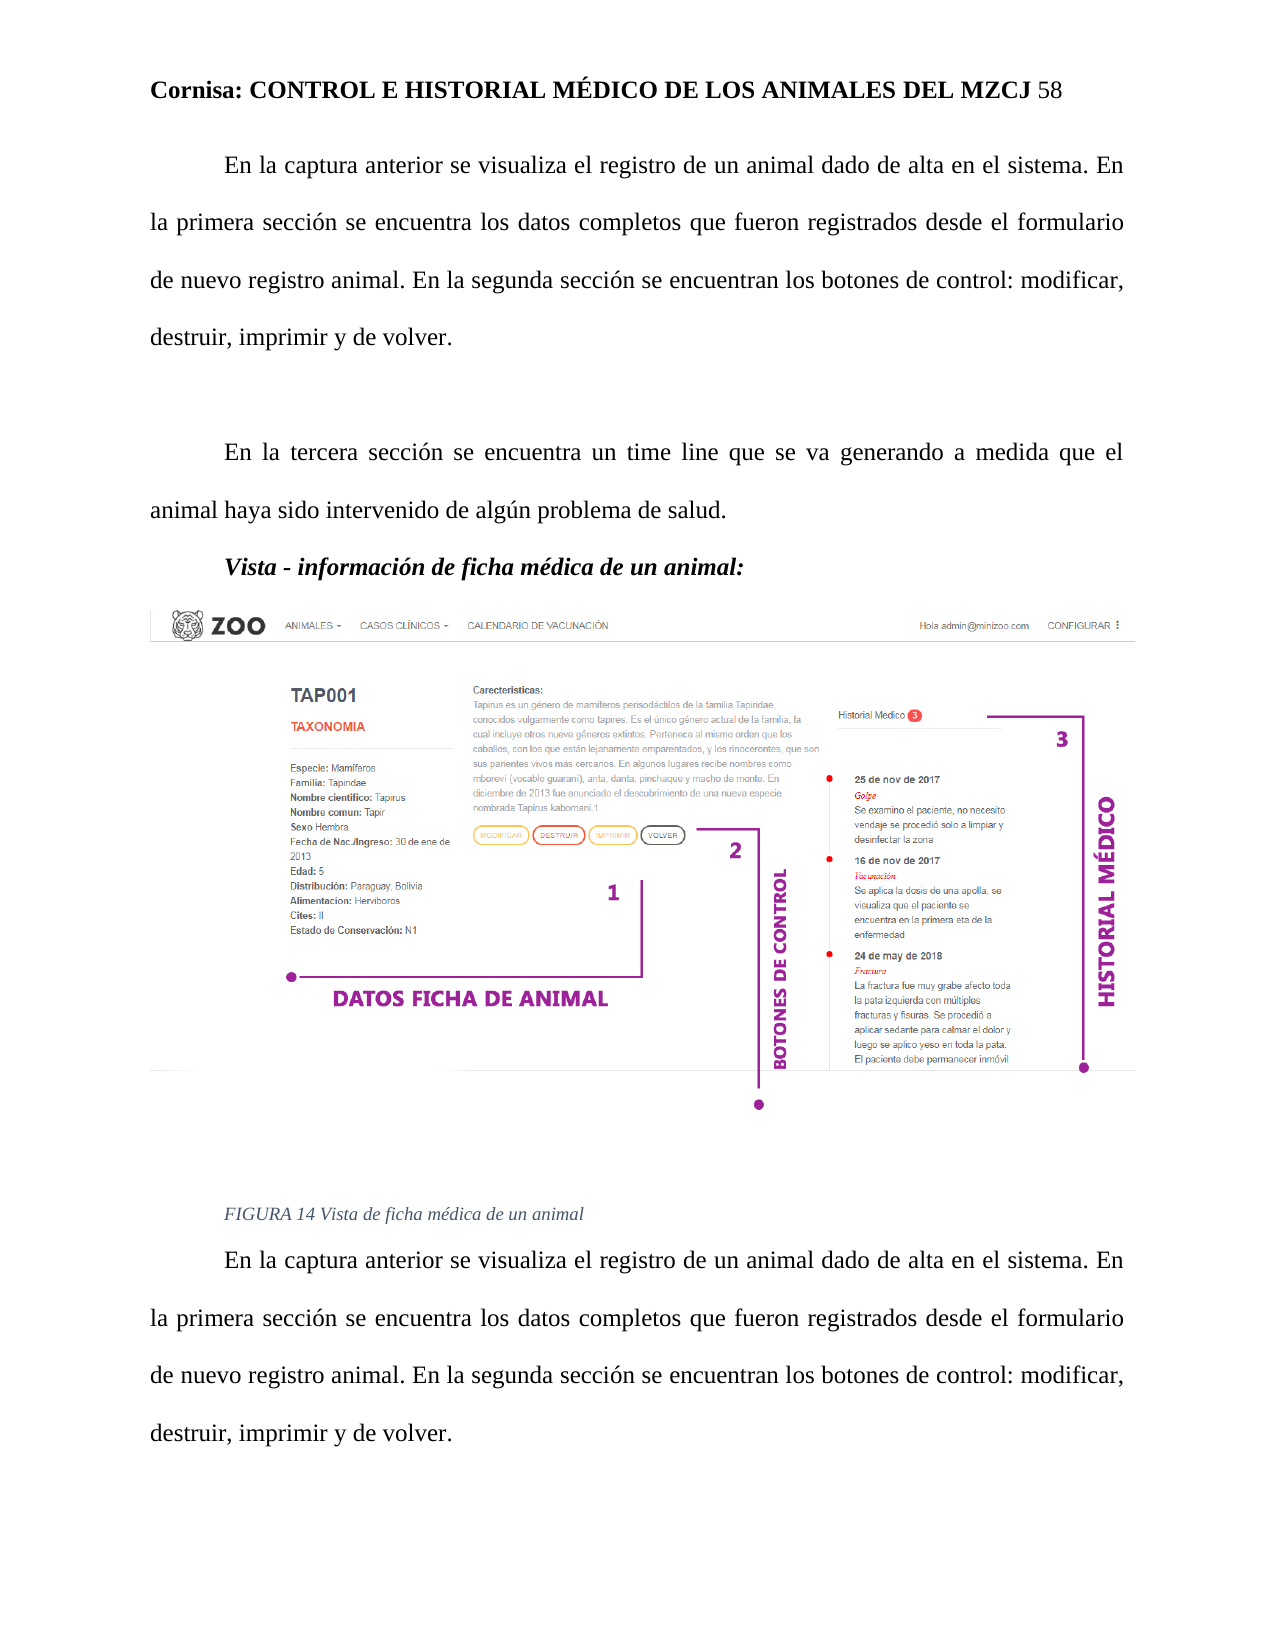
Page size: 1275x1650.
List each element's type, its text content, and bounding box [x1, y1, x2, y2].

text En la tercera sección se encuentra un time line que se va generando a medida que el animal haya sido intervenido de algún problema de salud. [150, 437, 1125, 524]
picture [150, 610, 1154, 1175]
text FIGURA Vista de ficha médica de un animal [150, 1203, 1125, 1224]
subtitle Vista - información de ficha médica de un animal: [150, 552, 1125, 581]
text En la captura anterior se visualiza el registro de un animal dado de alta en el sistema. En la primera sección se encuentra los datos completos que fueron registrados desde el formulario de nuevo registro animal. En la segunda sección se encuentran los botones de control: modificar, destruir, imprimir y de volver. [150, 1245, 1125, 1447]
text En la captura anterior se visualiza el registro de un animal dado de alta en el sistema. En la primera sección se encuentra los datos completos que fueron registrados desde el formulario de nuevo registro animal. En la segunda sección se encuentran los botones de control: modificar, destruir, imprimir y de volver. [150, 150, 1125, 351]
